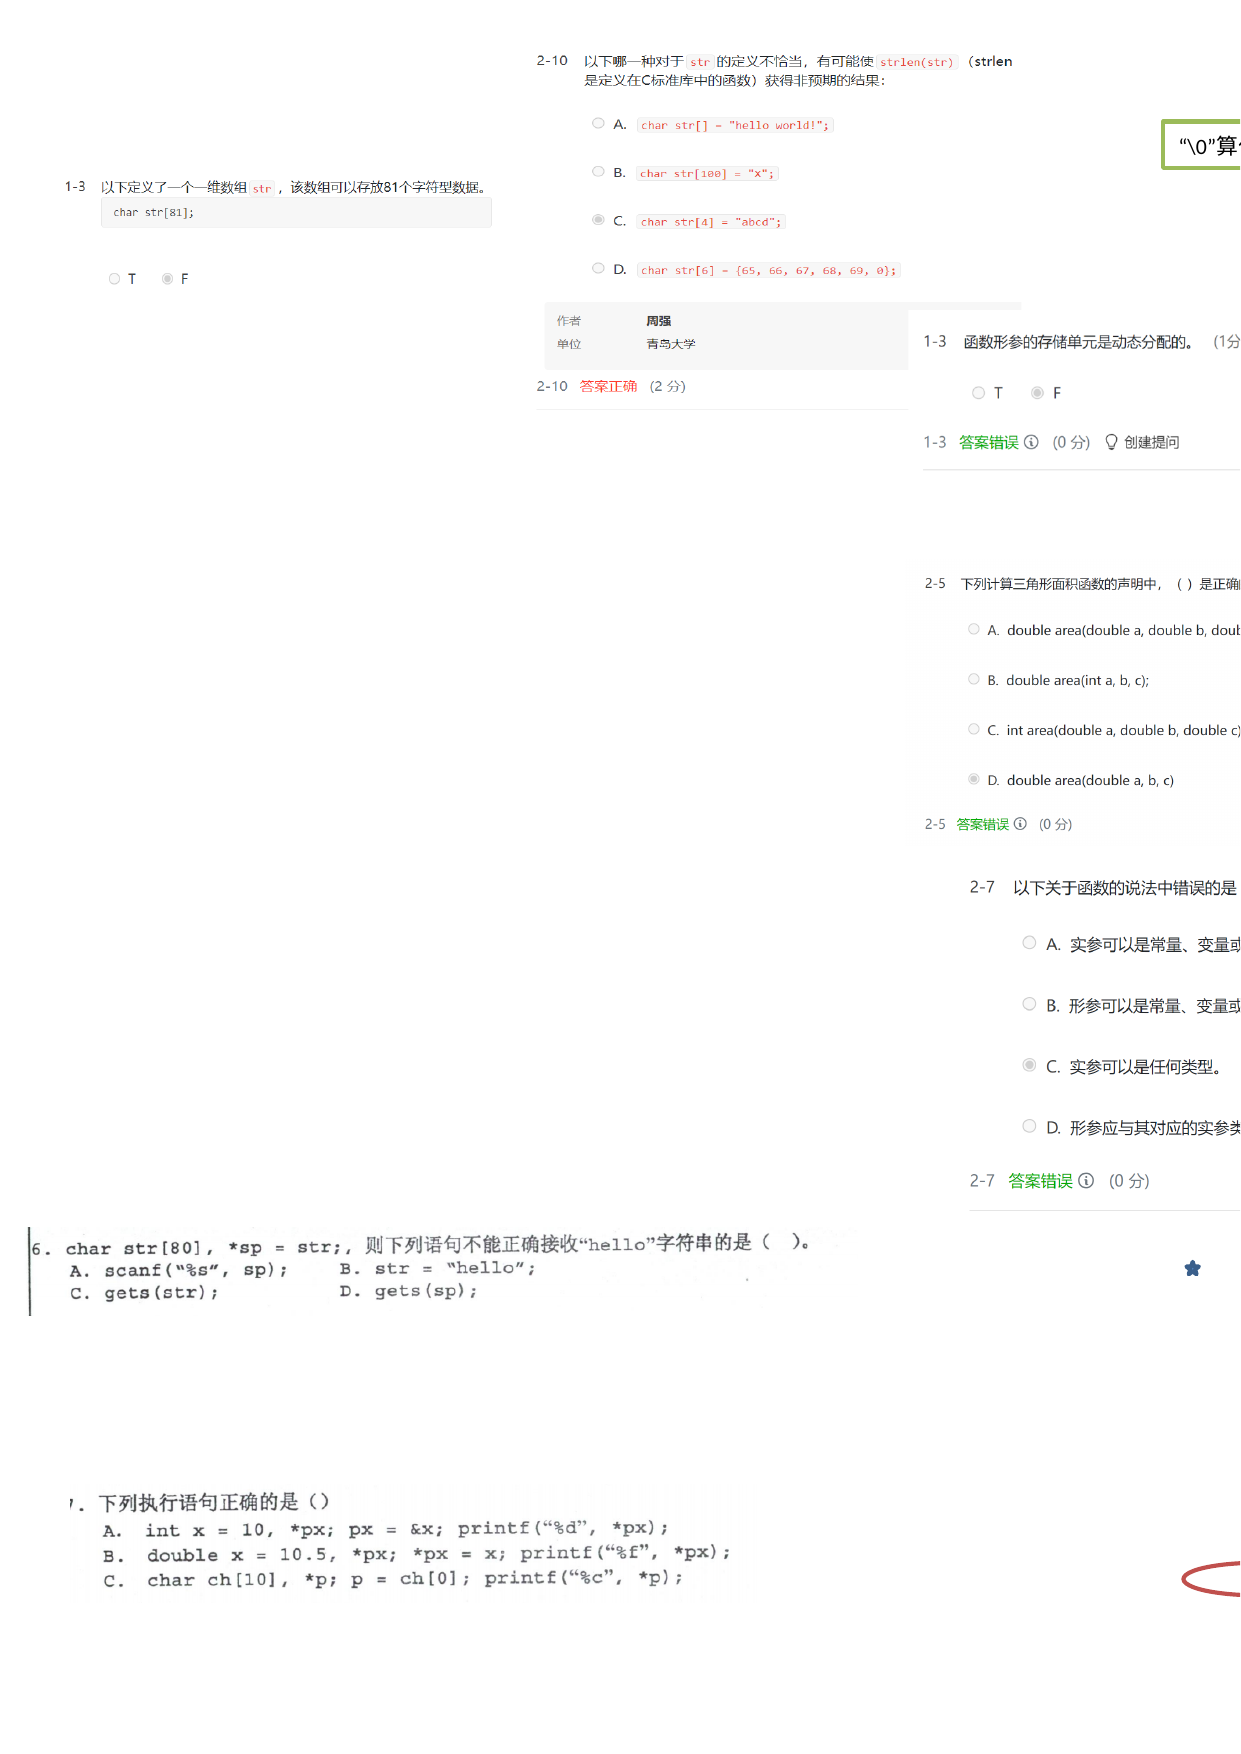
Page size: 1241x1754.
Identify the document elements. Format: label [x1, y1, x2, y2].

picture [70, 1484, 757, 1603]
picture [519, 38, 1241, 471]
picture [904, 559, 1241, 846]
picture [24, 1227, 859, 1316]
picture [910, 851, 1241, 1211]
picture [54, 172, 496, 303]
